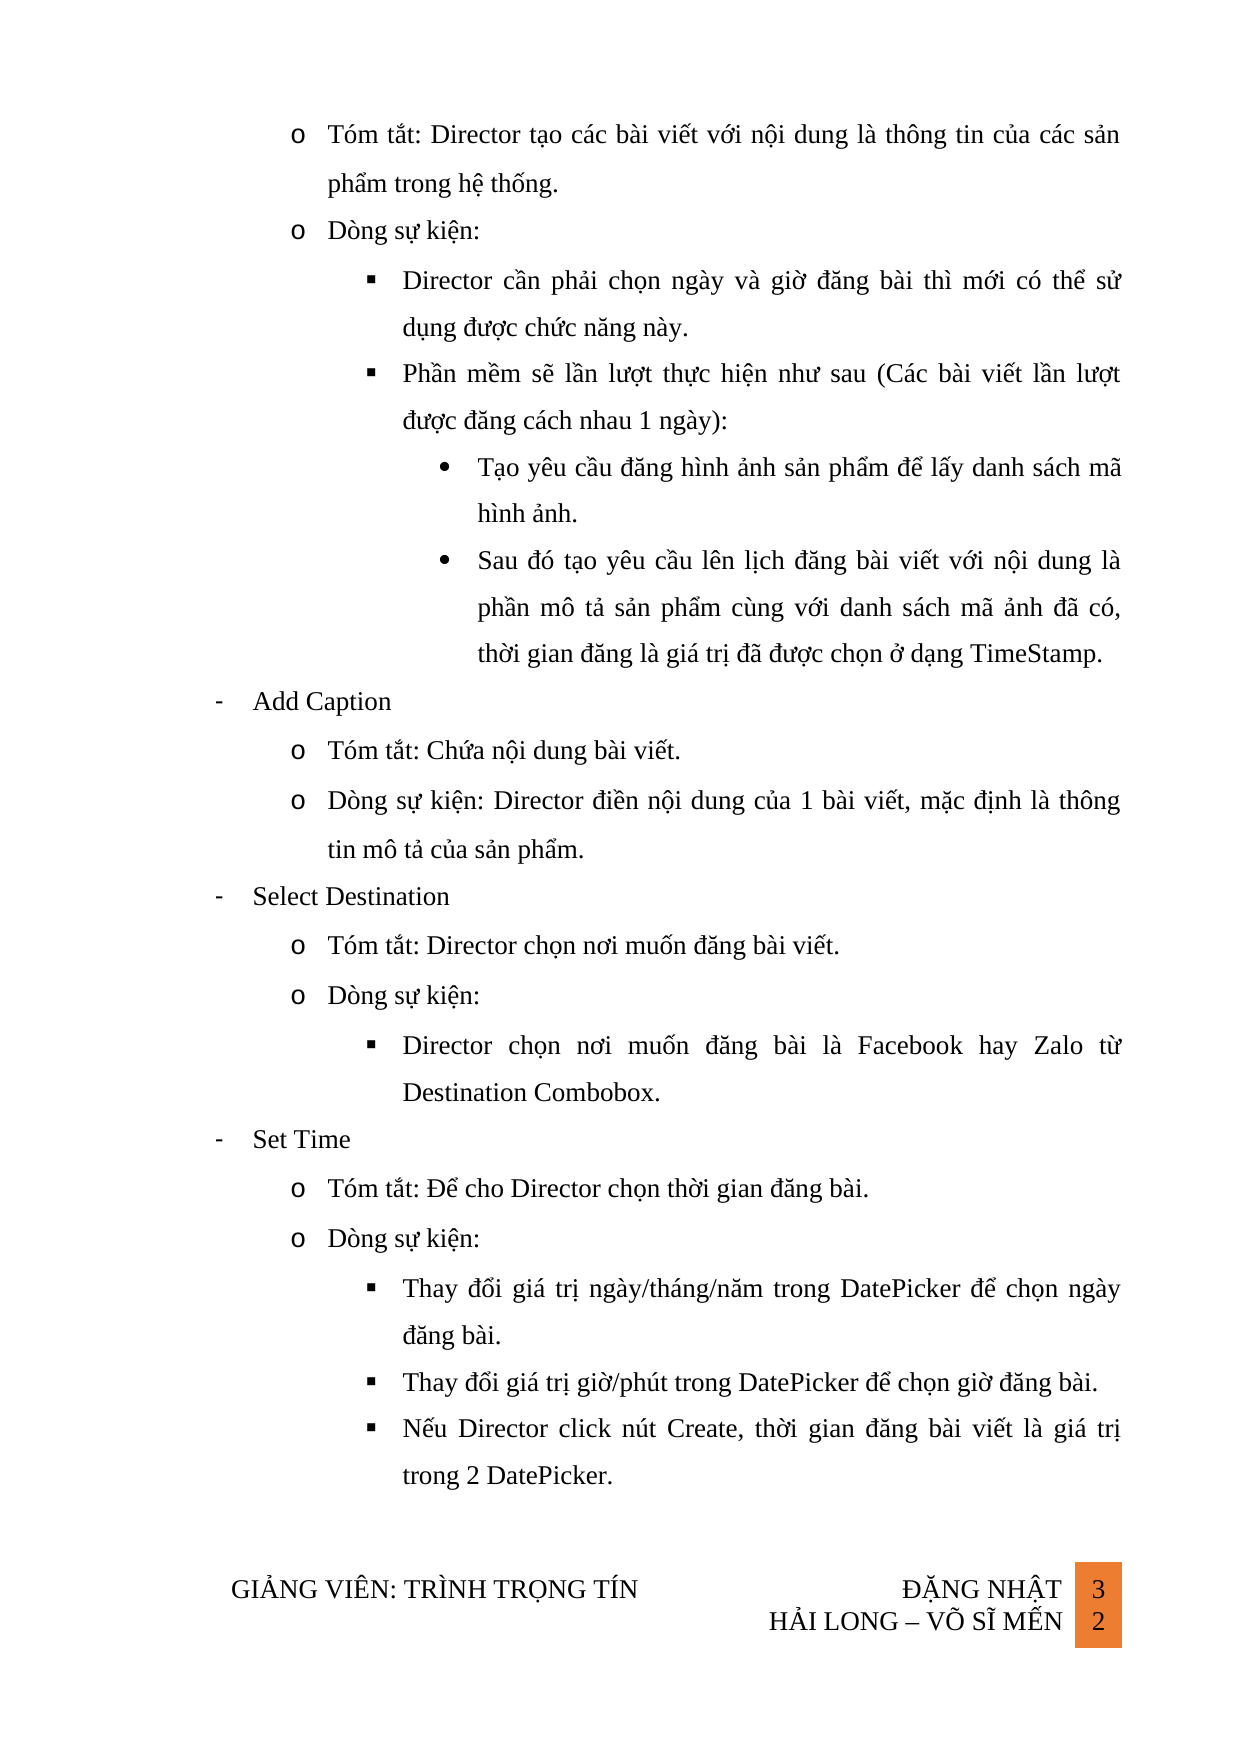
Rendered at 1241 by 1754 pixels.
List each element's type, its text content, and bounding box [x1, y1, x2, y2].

list Add Caption [215, 684, 1122, 717]
list Tóm tắt: Director tạo các bài viết với nội dung là thông tin của các sản phẩm trong hệ thống. [290, 118, 1122, 198]
list Dòng sự kiện: [290, 979, 1122, 1012]
list Tóm tắt: Director chọn nơi muốn đăng bài viết. [290, 929, 1122, 962]
list Select Destination [215, 879, 1122, 912]
list Director chọn nơi muốn đăng bài là Facebook hay Zalo từ Destination Combobox. [365, 1029, 1122, 1107]
list Dòng sự kiện: Director điền nội dung của 1 bài viết, mặc định là thông tin mô tả của sản phẩm. [290, 784, 1122, 864]
list Dòng sự kiện: [290, 1222, 1122, 1256]
list Thay đổi giá trị ngày/tháng/năm trong DatePicker để chọn ngày đăng bài. [365, 1272, 1122, 1350]
list Director cần phải chọn ngày và giờ đăng bài thì mới có thể sử dụng được chức năng này. [365, 264, 1122, 342]
list Dòng sự kiện: [290, 214, 1122, 247]
list Phần mềm sẽ lần lượt thực hiện như sau (Các bài viết lần lượt được đăng cách nhau 1 ngày): [365, 357, 1122, 435]
list Sau đó tạo yêu cầu lên lịch đăng bài viết với nội dung là phần mô tả sản phẩm cùng với danh sách mã ảnh đã có, thời gian đăng là giá trị đã được chọn ở dạng TimeStamp. [440, 544, 1122, 669]
list Tóm tắt: Chứa nội dung bài viết. [290, 734, 1122, 767]
list Set Time [215, 1123, 1122, 1156]
list Nếu Director click nút Create, thời gian đăng bài viết là giá trị trong 2 DatePicker. [365, 1413, 1122, 1491]
list Tóm tắt: Để cho Director chọn thời gian đăng bài. [290, 1172, 1122, 1206]
list Tạo yêu cầu đăng hình ảnh sản phẩm để lấy danh sách mã hình ảnh. [440, 451, 1122, 529]
list Thay đổi giá trị giờ/phút trong DatePicker để chọn giờ đăng bài. [365, 1366, 1122, 1397]
